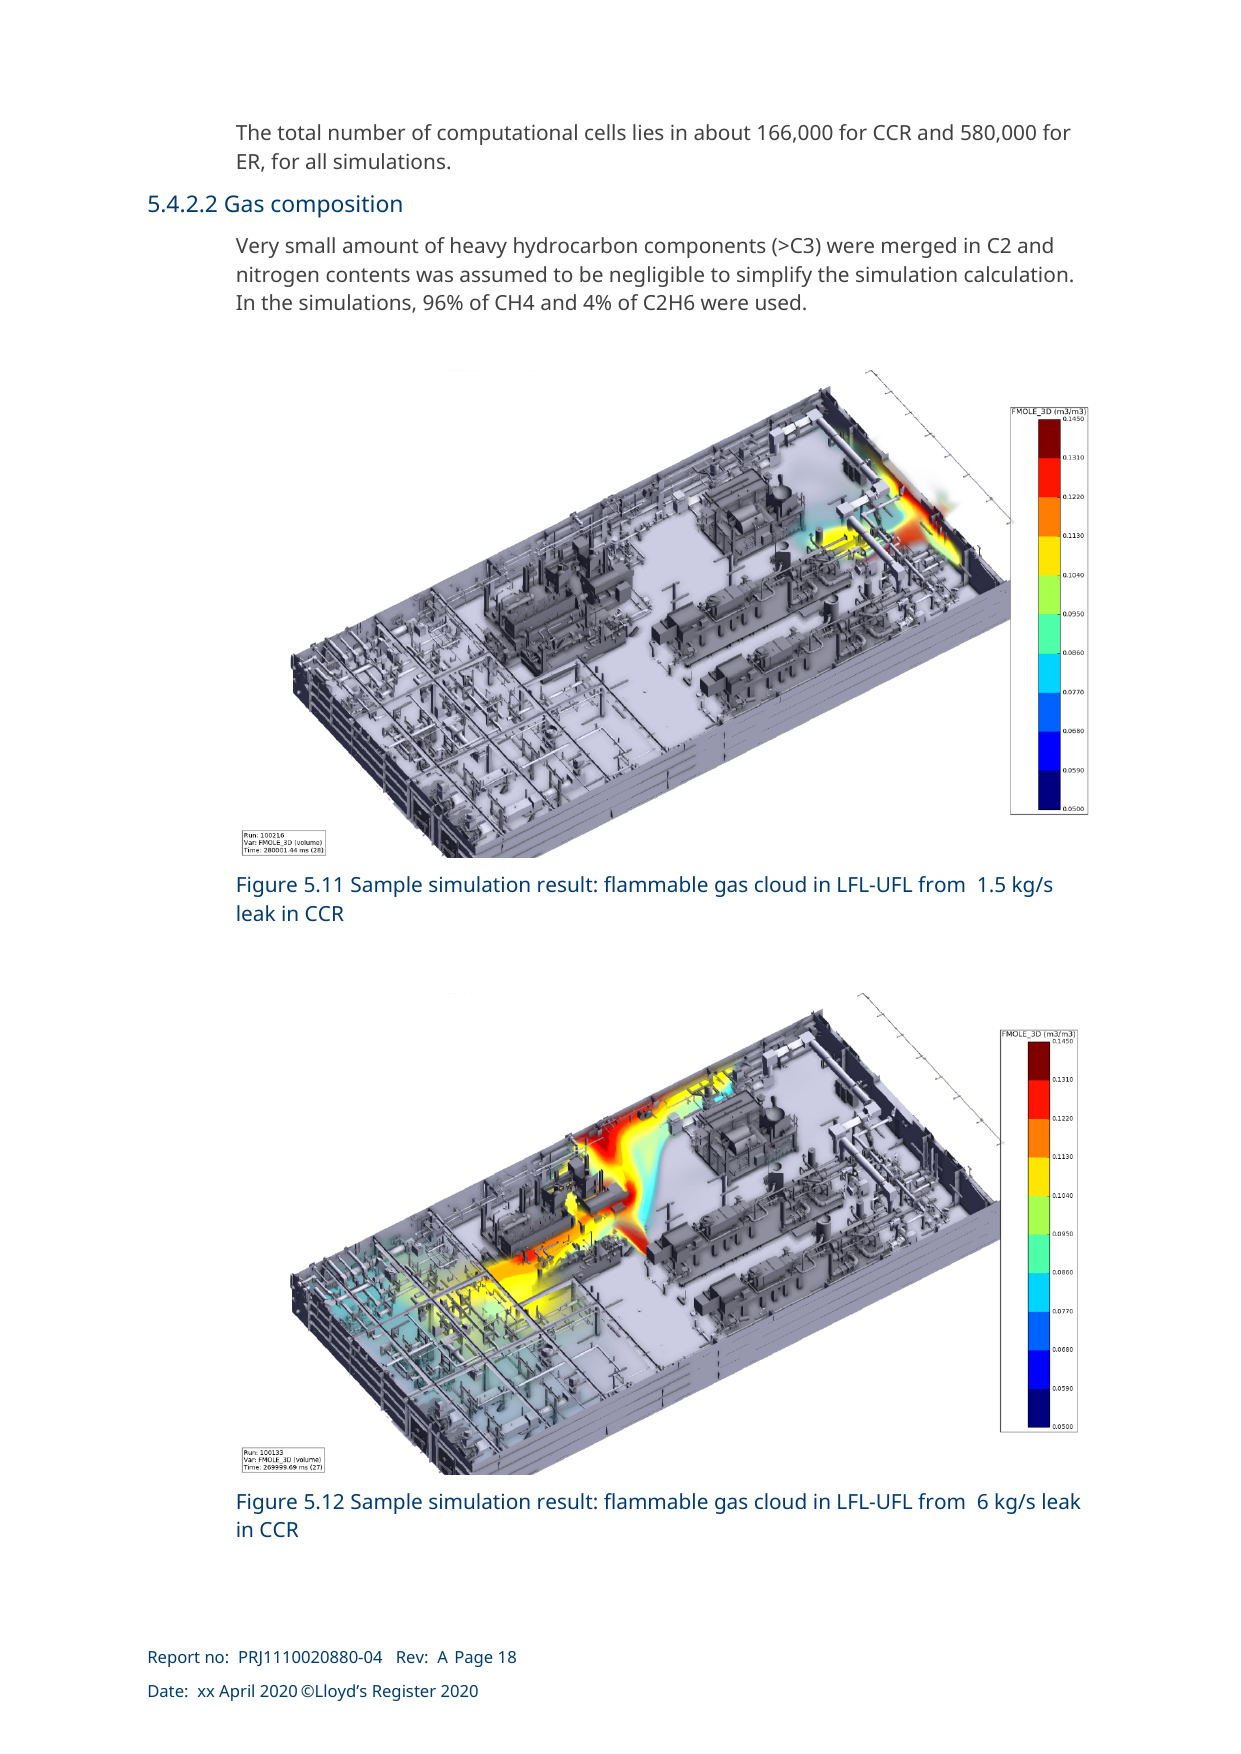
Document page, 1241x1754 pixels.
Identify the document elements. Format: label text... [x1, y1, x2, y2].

picture [235, 370, 1103, 858]
subtitle Gas composition [147, 188, 1093, 219]
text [236, 118, 1093, 175]
text Very small amount of heavy hydrocarbon components (>C3) were merged in C2 and nitrogen contents was assumed to be negligible to simplify the simulation calculation. In the simulations, 96% of CH4 and 4% of C2H6 were used. [236, 232, 1093, 317]
picture [235, 993, 1092, 1475]
